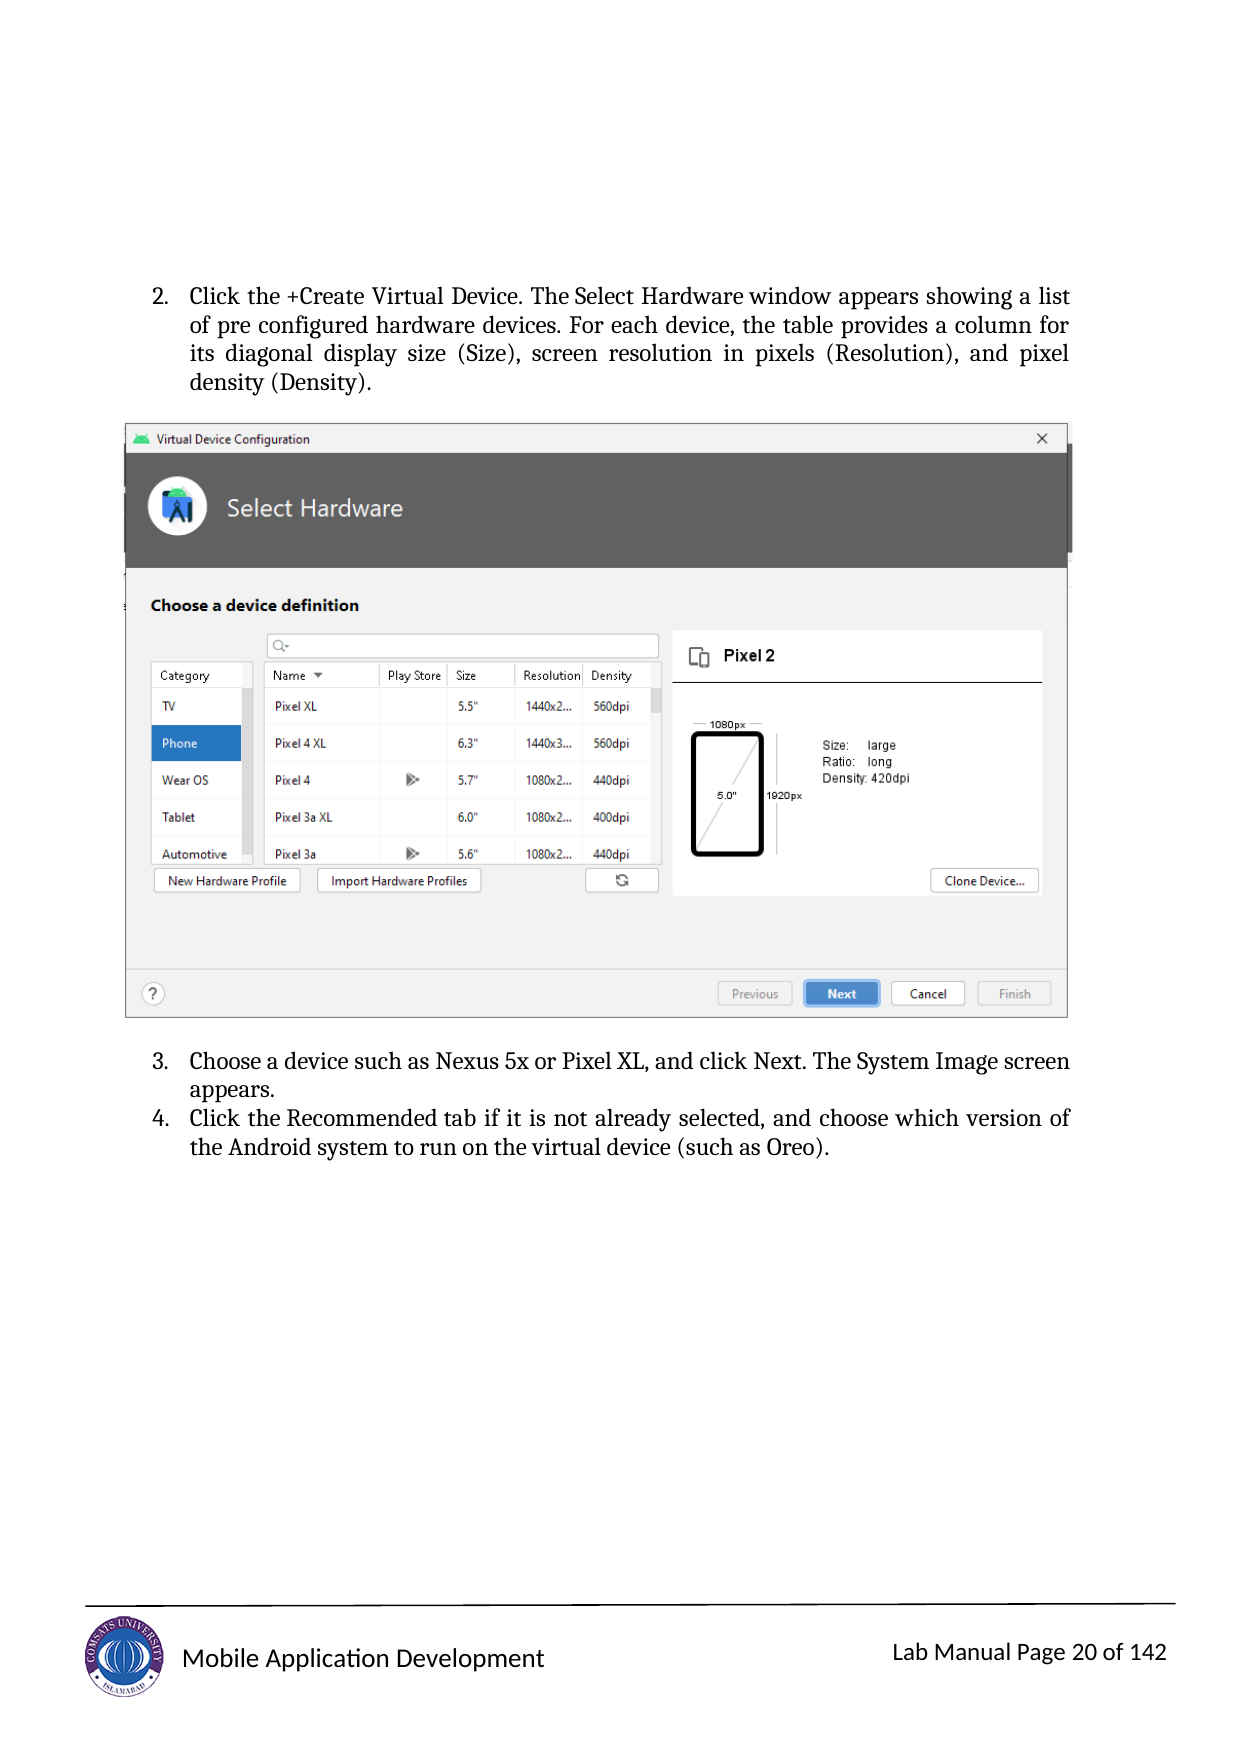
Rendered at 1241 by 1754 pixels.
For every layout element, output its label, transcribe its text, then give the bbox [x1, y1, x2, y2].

picture [85, 1616, 165, 1697]
list Choose a device such as Nexus 5x or Pixel XL, and click Next. The System Image screen appears. [152, 1047, 1070, 1104]
list Click the Recommended tab if it is not already selected, and choose which version of the Android system to run on the virtual device (such as Oreo). [152, 1104, 1070, 1162]
list Click the +Create Virtual Device. The Select Hardware window appears showing a list of pre configured hardware devices. For each device, the table provides a column for its diagonal display size (Size), screen resolution in pixels (Resolution), and pixel density (Density). [152, 282, 1070, 397]
picture [123, 421, 1073, 1022]
